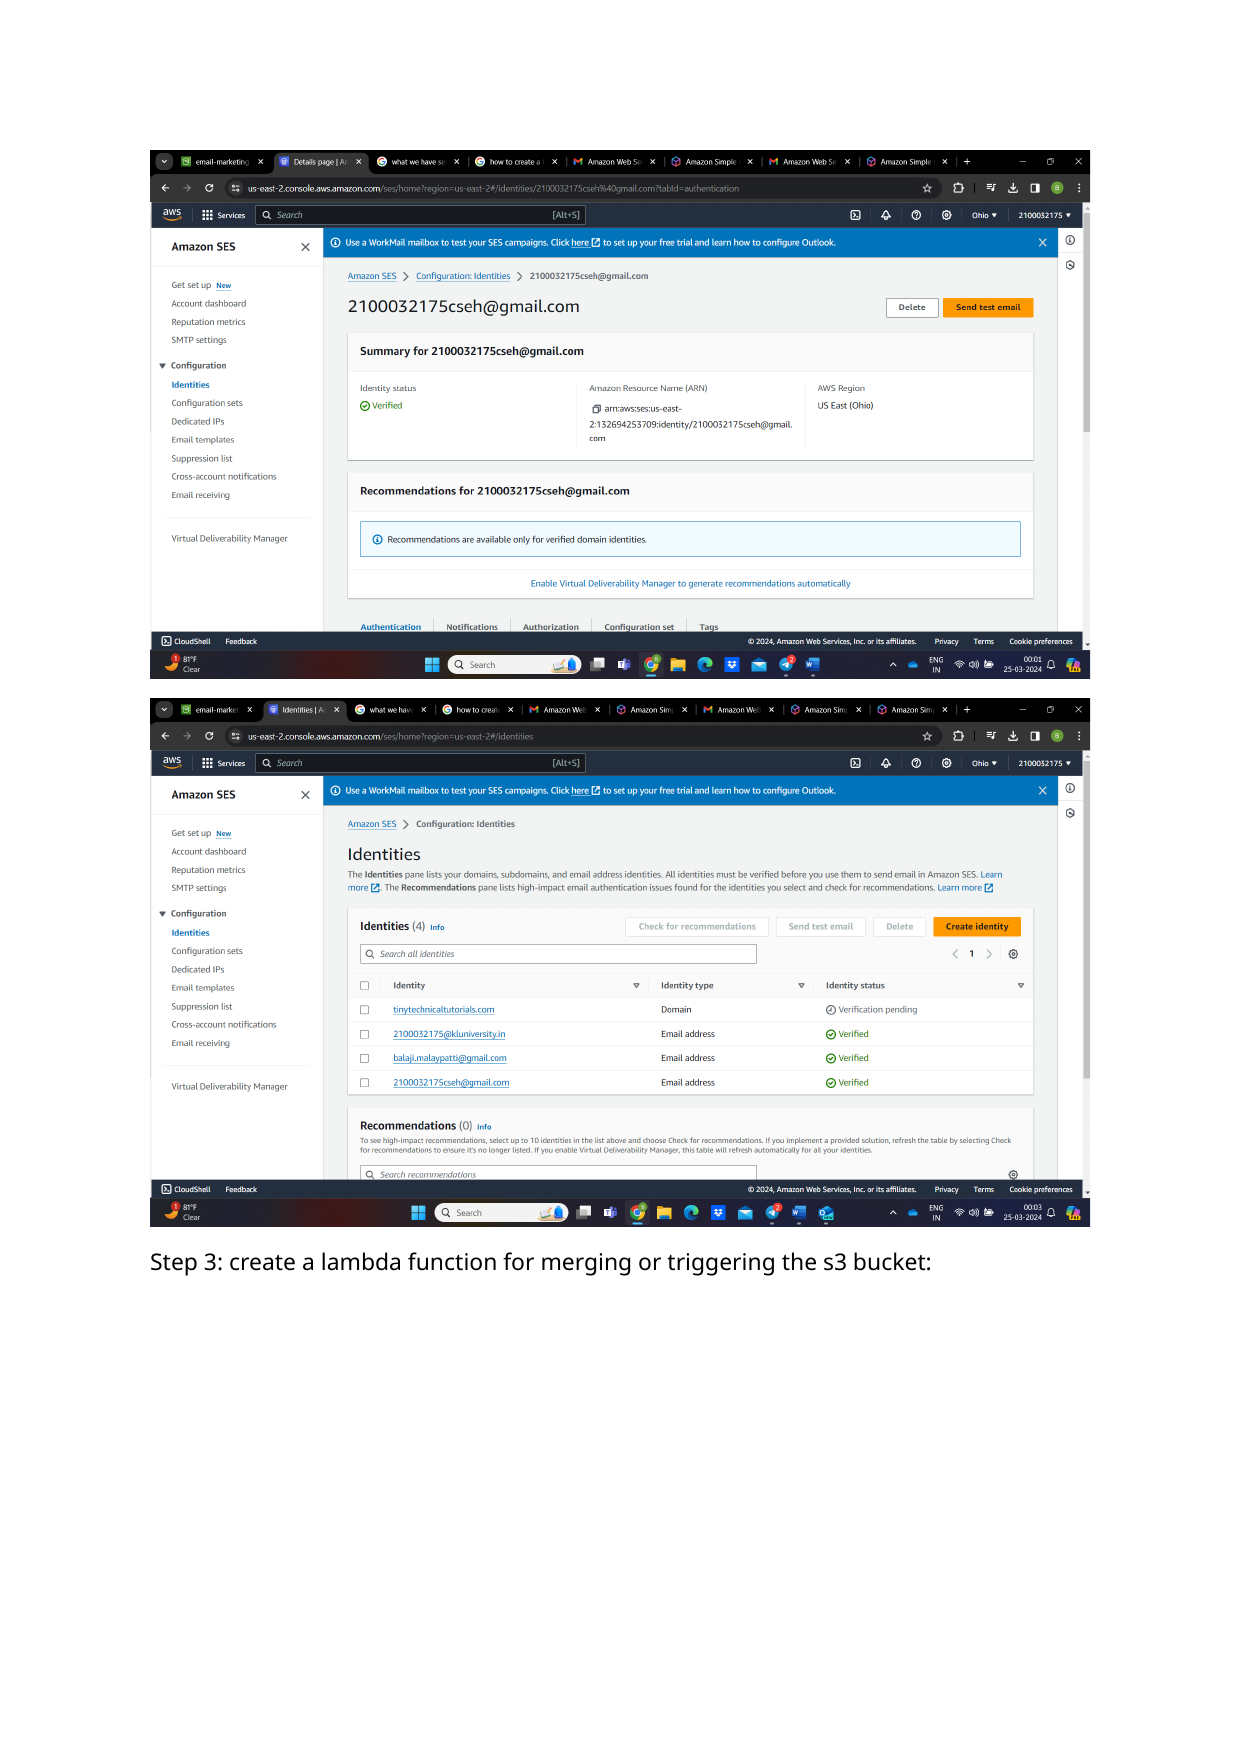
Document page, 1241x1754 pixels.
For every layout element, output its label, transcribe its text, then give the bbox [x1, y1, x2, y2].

picture [150, 698, 1091, 1227]
text Step 3: create a lambda function for merging or triggering the s3 bucket: [150, 1246, 1090, 1277]
picture [150, 150, 1091, 679]
